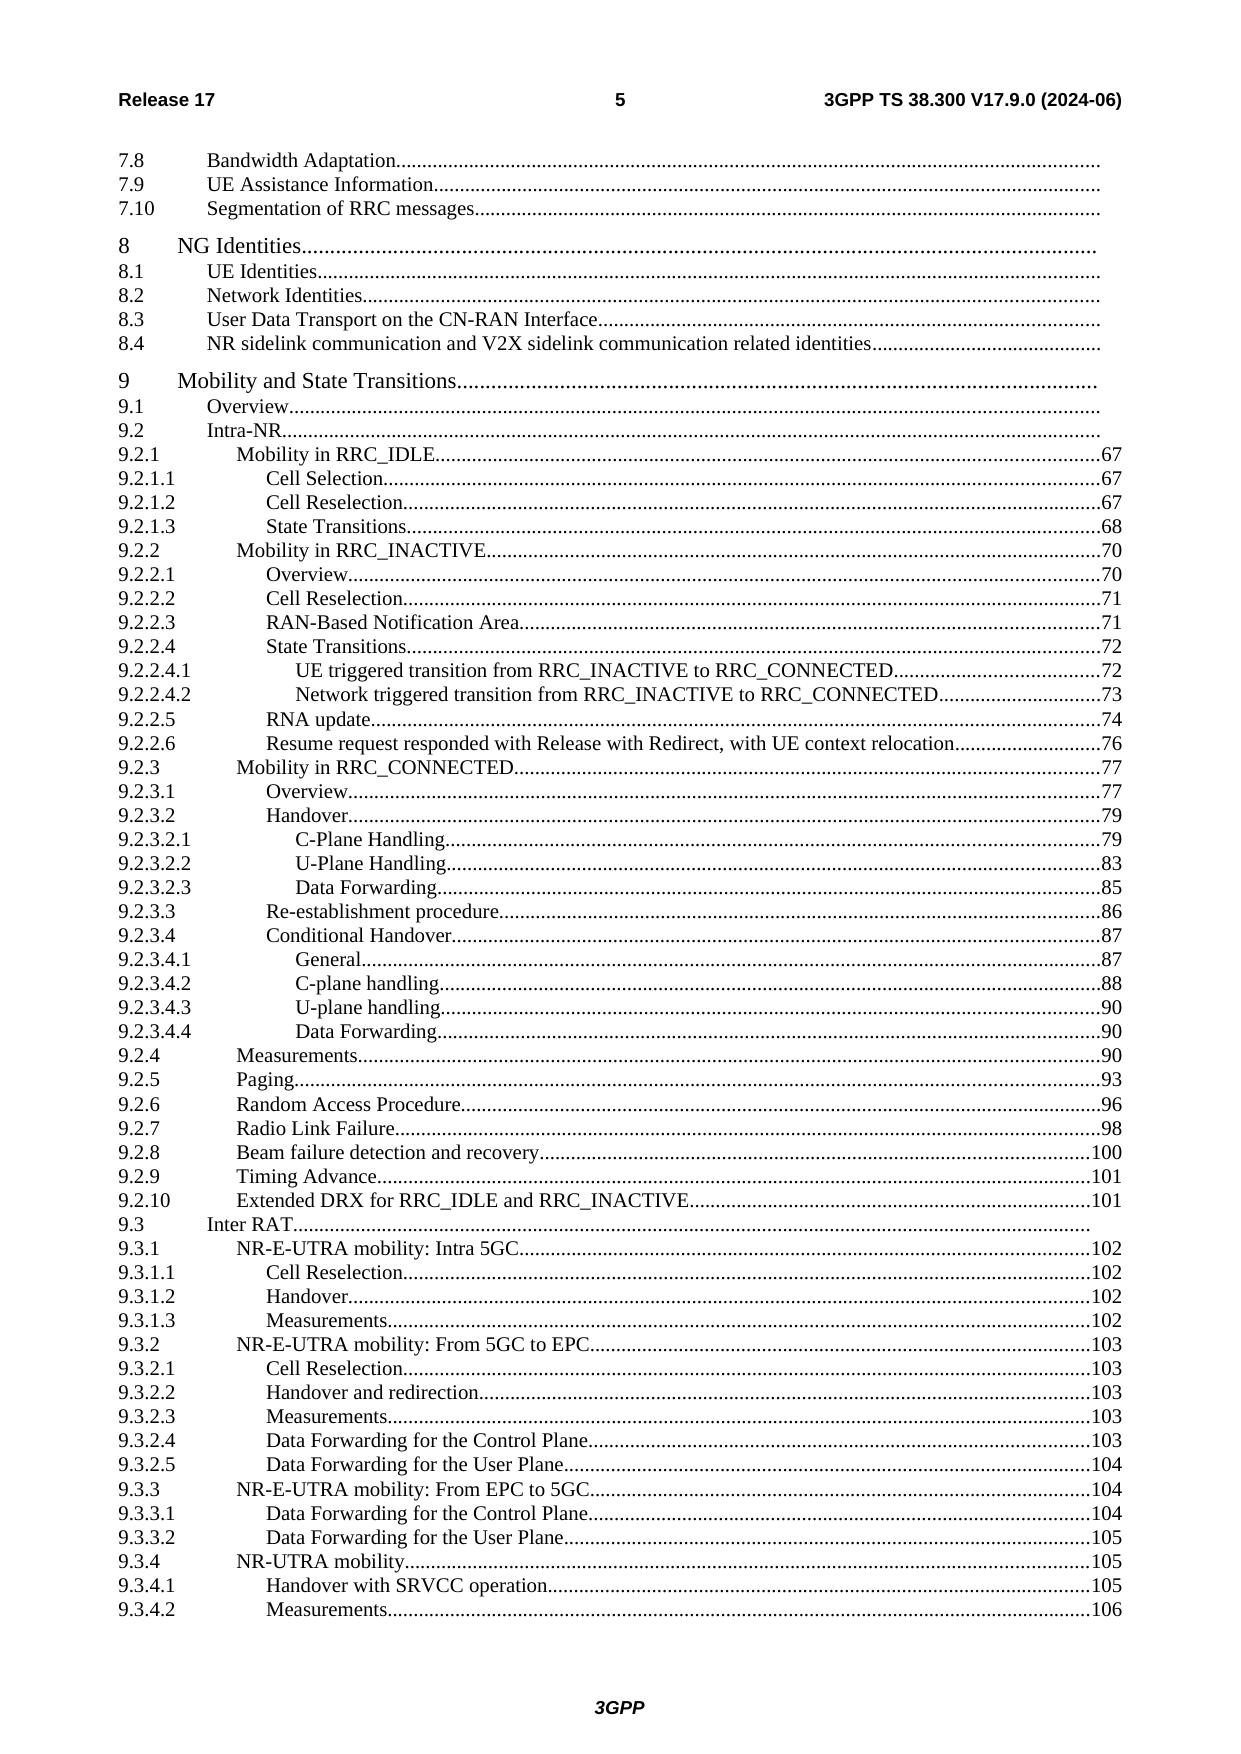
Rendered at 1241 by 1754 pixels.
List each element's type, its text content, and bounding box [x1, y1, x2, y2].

text 9.2.7 Radio Link Failure 98 [118, 1116, 1122, 1139]
text 9.3.2.3 Measurements 103 [118, 1404, 1122, 1428]
text 8.3 User Data Transport on the CN-RAN Interface 65 [118, 307, 1078, 331]
text 9.2.9 Timing Advance 101 [118, 1164, 1122, 1188]
text 9.2.4 Measurements 90 [118, 1043, 1122, 1067]
text 9.2.3.2.3 Data Forwarding 85 [118, 875, 1122, 899]
text 8.2 Network Identities 65 [118, 283, 1078, 307]
text 9.2.10 Extended DRX for RRC_IDLE and RRC_INACTIVE 101 [118, 1188, 1122, 1212]
text 9.3.4.2 Measurements 106 [118, 1597, 1122, 1621]
text 9.2.2.6 Resume request responded with Release with Redirect, with UE context relocation 76 [118, 731, 1122, 754]
text 9.2 Intra-NR 67 [118, 418, 1078, 442]
text 9.3.1 NR-E-UTRA mobility: Intra 5GC 102 [118, 1236, 1122, 1260]
text 9.2.2.3 RAN-Based Notification Area 71 [118, 610, 1122, 634]
text 9.2.2.4 State Transitions 72 [118, 634, 1122, 658]
text 9.2.3.4.2 C-plane handling 88 [118, 971, 1122, 995]
text 9.2.3.4.4 Data Forwarding 90 [118, 1019, 1122, 1043]
text 9.3.2.5 Data Forwarding for the User Plane 104 [118, 1452, 1122, 1476]
text 9.3.2.2 Handover and redirection 103 [118, 1380, 1122, 1404]
text 9.3.3.1 Data Forwarding for the Control Plane 104 [118, 1501, 1122, 1524]
text 9.3.1.3 Measurements 102 [118, 1308, 1122, 1332]
text 8.4 NR sidelink communication and V2X sidelink communication related identities 65 [118, 331, 1078, 355]
text 9.3.3.2 Data Forwarding for the User Plane 105 [118, 1524, 1122, 1549]
text 9.2.6 Random Access Procedure 96 [118, 1091, 1122, 1116]
text 9.2.3.2.1 C-Plane Handling 79 [118, 827, 1122, 851]
text 9.2.3.3 Re-establishment procedure 86 [118, 899, 1122, 923]
text 9.2.2.2 Cell Reselection 71 [118, 586, 1122, 610]
text 9.2.3.2.2 U-Plane Handling 83 [118, 851, 1122, 875]
text 9.3.2 NR-E-UTRA mobility: From 5GC to EPC 103 [118, 1332, 1122, 1356]
text 7.9 UE Assistance Information 63 [118, 172, 1078, 196]
text 9.3.2.1 Cell Reselection 103 [118, 1356, 1122, 1380]
text 9.2.3.2 Handover 79 [118, 803, 1122, 827]
text 9.3.1.1 Cell Reselection 102 [118, 1260, 1122, 1284]
text 9.2.2 Mobility in RRC_INACTIVE 70 [118, 538, 1122, 562]
text 9.2.3.4.1 General 87 [118, 947, 1122, 971]
text 9.2.5 Paging 93 [118, 1067, 1122, 1091]
text 9.2.2.5 RNA update 74 [118, 706, 1122, 731]
text 9.2.2.4.2 Network triggered transition from RRC_INACTIVE to RRC_CONNECTED 73 [118, 682, 1122, 706]
text 9.2.3.4 Conditional Handover 87 [118, 923, 1122, 947]
text 9.2.1.1 Cell Selection 67 [118, 466, 1122, 490]
text 7.8 Bandwidth Adaptation 62 [118, 147, 1078, 172]
text 9.3.1.2 Handover 102 [118, 1284, 1122, 1308]
text 9.2.1.2 Cell Reselection 67 [118, 490, 1122, 514]
text 9.2.2.4.1 UE triggered transition from RRC_INACTIVE to RRC_CONNECTED 72 [118, 658, 1122, 682]
text 7.10 Segmentation of RRC messages 63 [118, 196, 1078, 220]
text 9.2.3.4.3 U-plane handling 90 [118, 995, 1122, 1019]
text 9.3.2.4 Data Forwarding for the Control Plane 103 [118, 1428, 1122, 1452]
text 9.2.8 Beam failure detection and recovery 100 [118, 1139, 1122, 1164]
text 9.2.1 Mobility in RRC_IDLE 67 [118, 442, 1122, 466]
text 8 NG Identities 63 [118, 232, 1078, 258]
text 9.2.2.1 Overview 70 [118, 562, 1122, 586]
text 9.2.3 Mobility in RRC_CONNECTED 77 [118, 754, 1122, 779]
text 8.1 UE Identities 63 [118, 258, 1078, 283]
text 9.3.4.1 Handover with SRVCC operation 105 [118, 1573, 1122, 1597]
text 9.2.3.1 Overview 77 [118, 779, 1122, 803]
text 9.3 Inter RAT 102 [118, 1212, 1078, 1236]
text 9.2.1.3 State Transitions 68 [118, 514, 1122, 538]
text 9 Mobility and State Transitions 66 [118, 367, 1078, 394]
text 9.3.4 NR-UTRA mobility 105 [118, 1549, 1122, 1573]
text 9.3.3 NR-E-UTRA mobility: From EPC to 5GC 104 [118, 1476, 1122, 1501]
text 9.1 Overview 66 [118, 394, 1078, 418]
